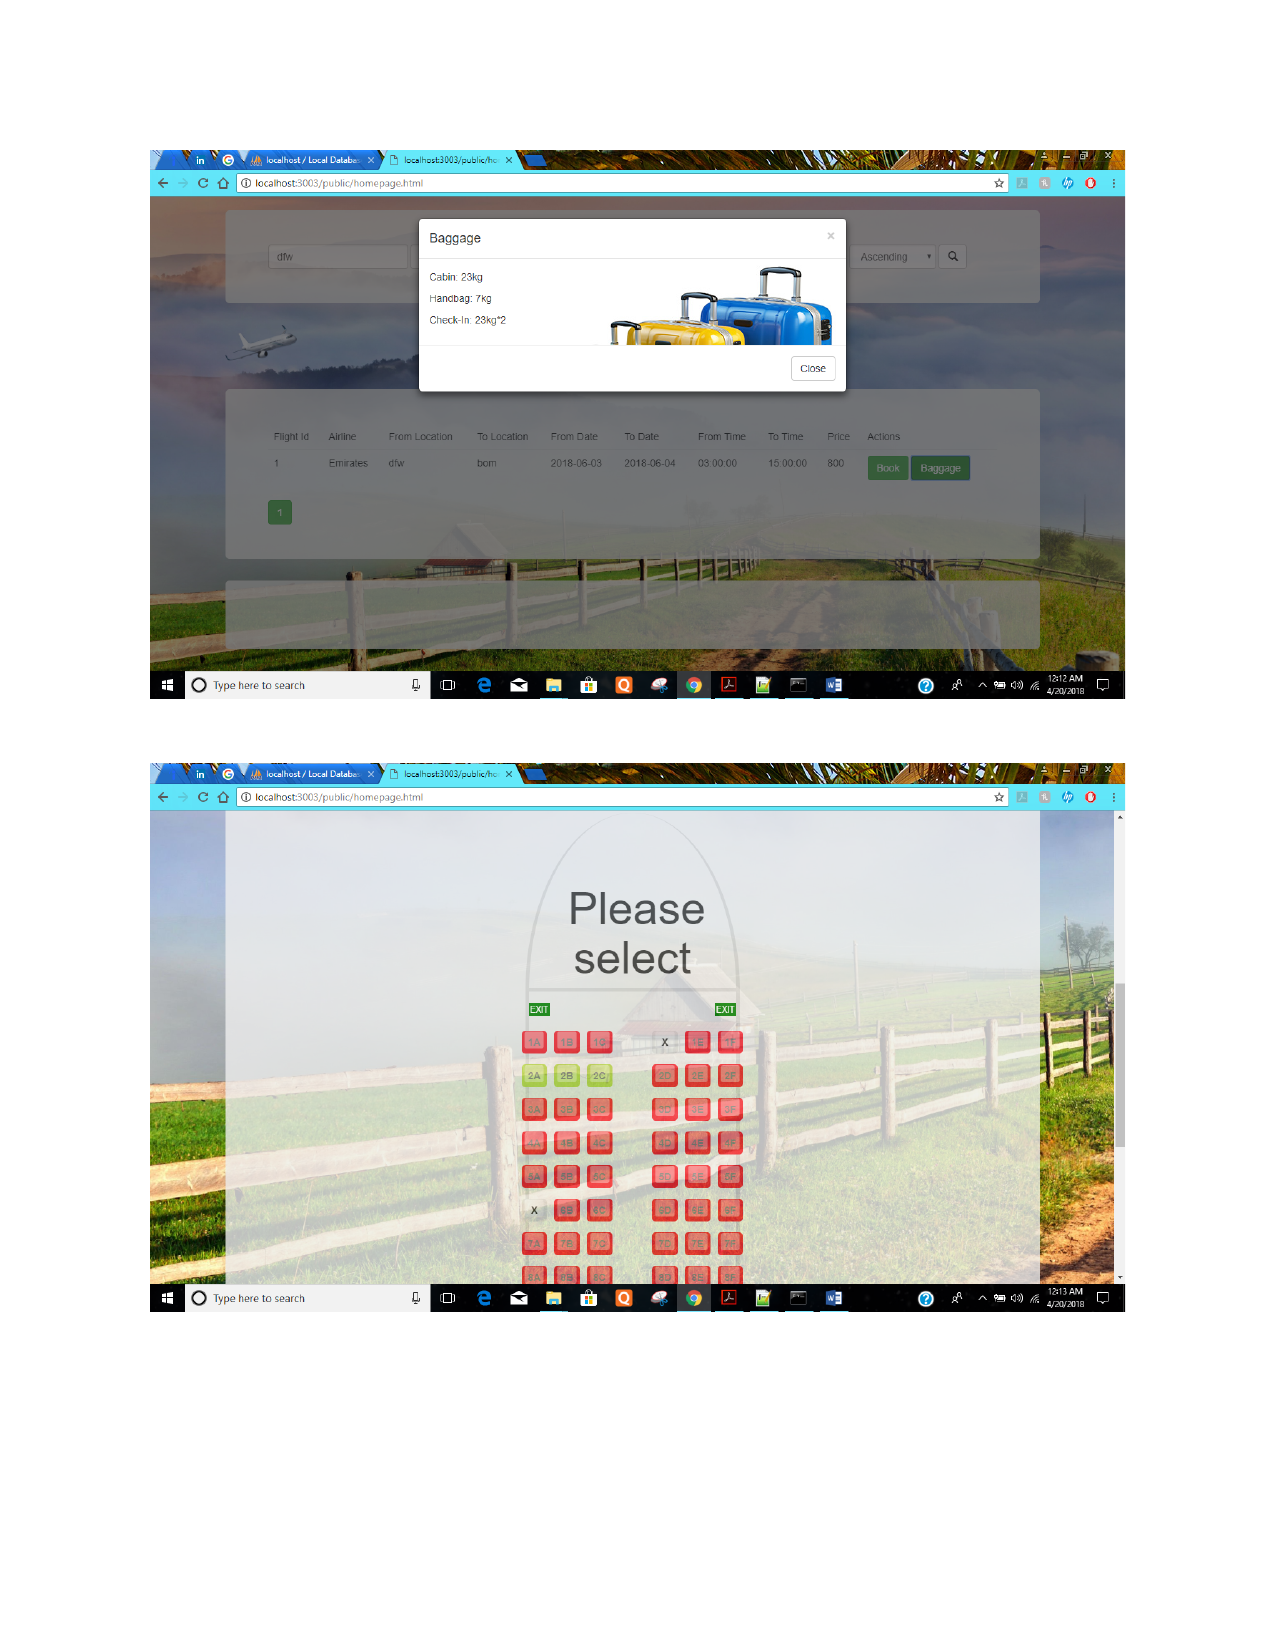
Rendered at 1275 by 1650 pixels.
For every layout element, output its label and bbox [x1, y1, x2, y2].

picture [150, 763, 1125, 1312]
picture [150, 150, 1125, 699]
